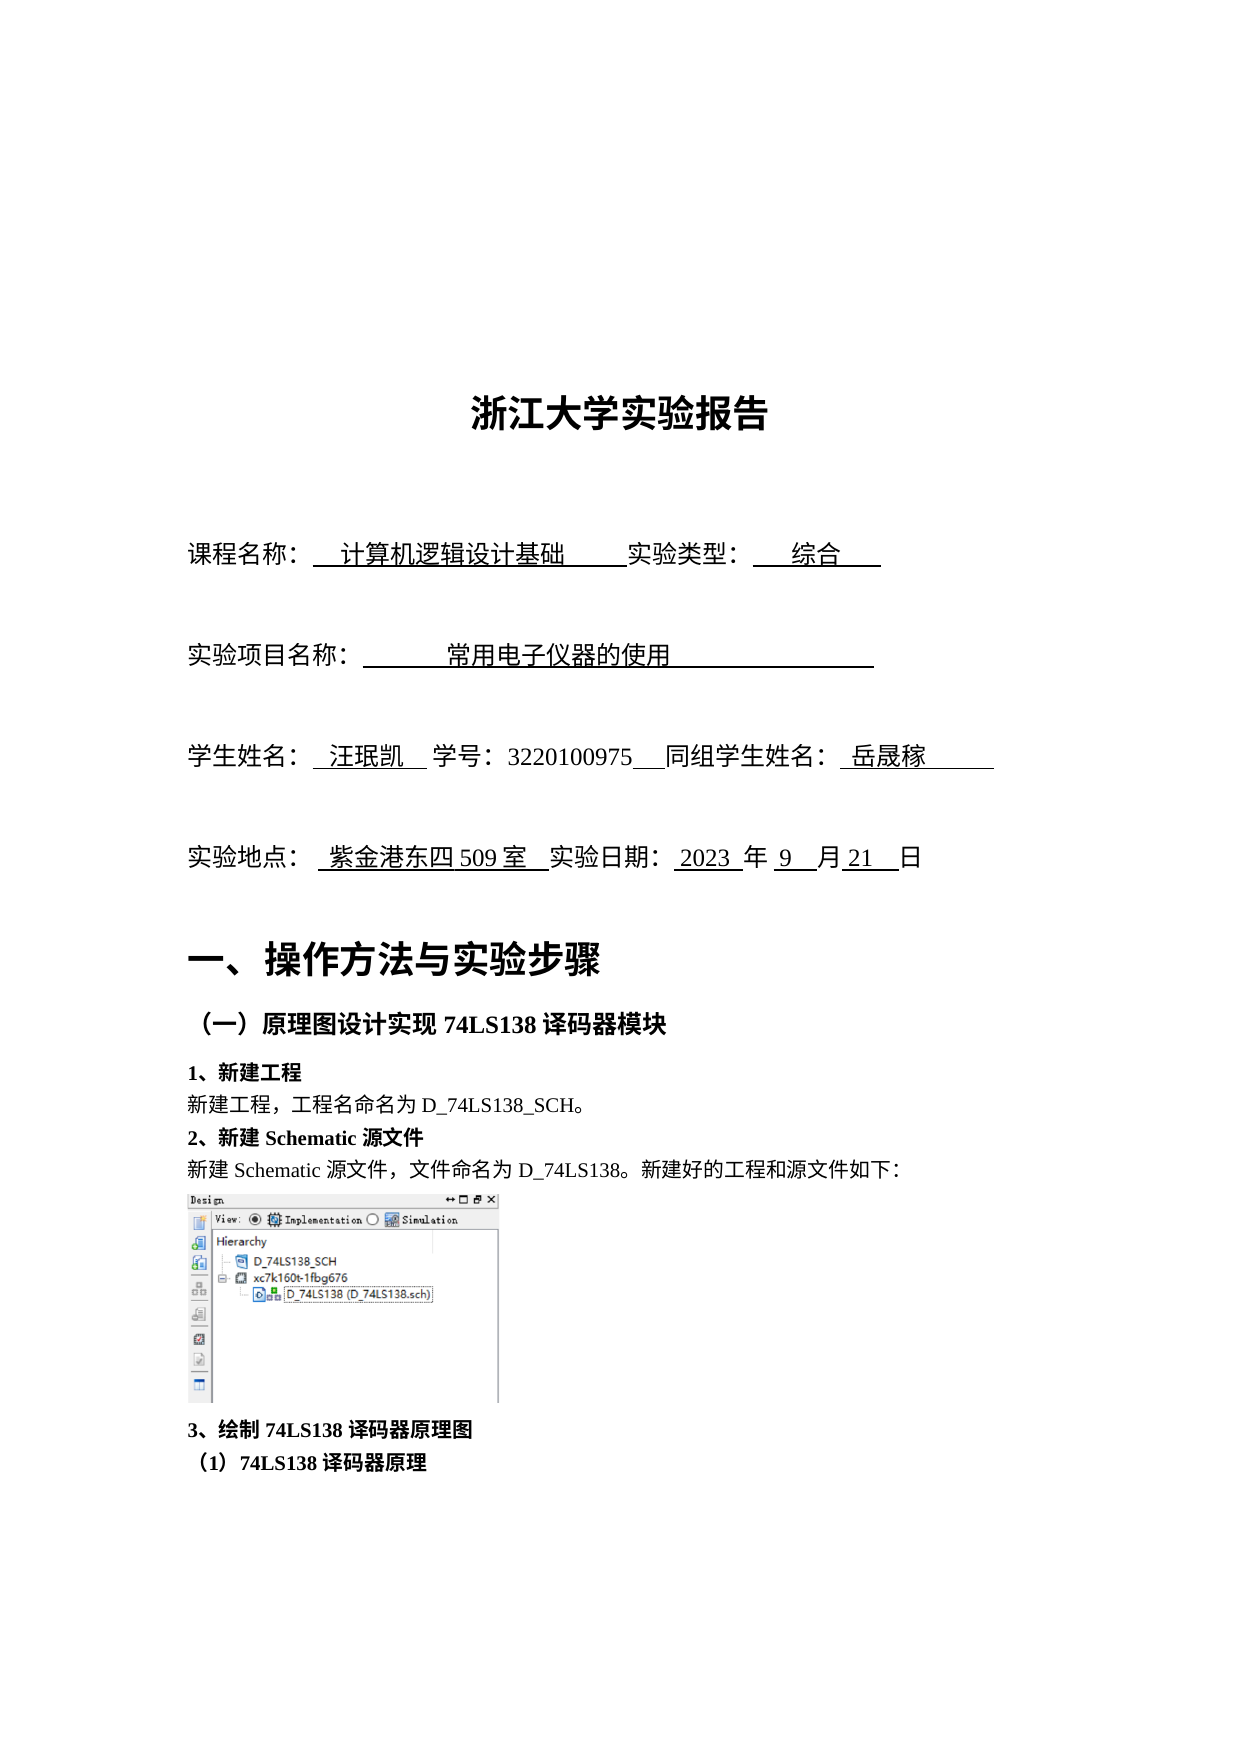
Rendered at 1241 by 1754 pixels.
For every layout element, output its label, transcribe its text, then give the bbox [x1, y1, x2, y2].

text 学生姓名： 汪珉凯 学号：3220100975 同组学生姓名： 岳晟稼 [187, 722, 1053, 787]
picture [187, 1194, 500, 1403]
text 新建工程，工程名命名为 D_74LS138_SCH。 [187, 1087, 1053, 1120]
text 实验项目名称： 常用电子仪器的使用 [187, 621, 1053, 686]
text 课程名称： 计算机逻辑设计基础 实验类型： 综合 [187, 520, 1053, 585]
text 实验地点： 紫金港东四509室 实验日期： 2023 年 9 月 21 日 [187, 823, 1053, 888]
text 2、新建 Schematic 源文件 [187, 1120, 1053, 1152]
list 操作方法与实验步骤 [187, 925, 1053, 990]
text 浙江大学实验报告 [187, 378, 1053, 443]
text （1）74LS138 译码器原理 [187, 1445, 1053, 1477]
text 1、新建工程 [187, 1055, 1053, 1087]
text 3、绘制 74LS138 译码器原理图 [187, 1412, 1053, 1445]
text （一）原理图设计实现 74LS138 译码器模块 [187, 990, 1053, 1055]
